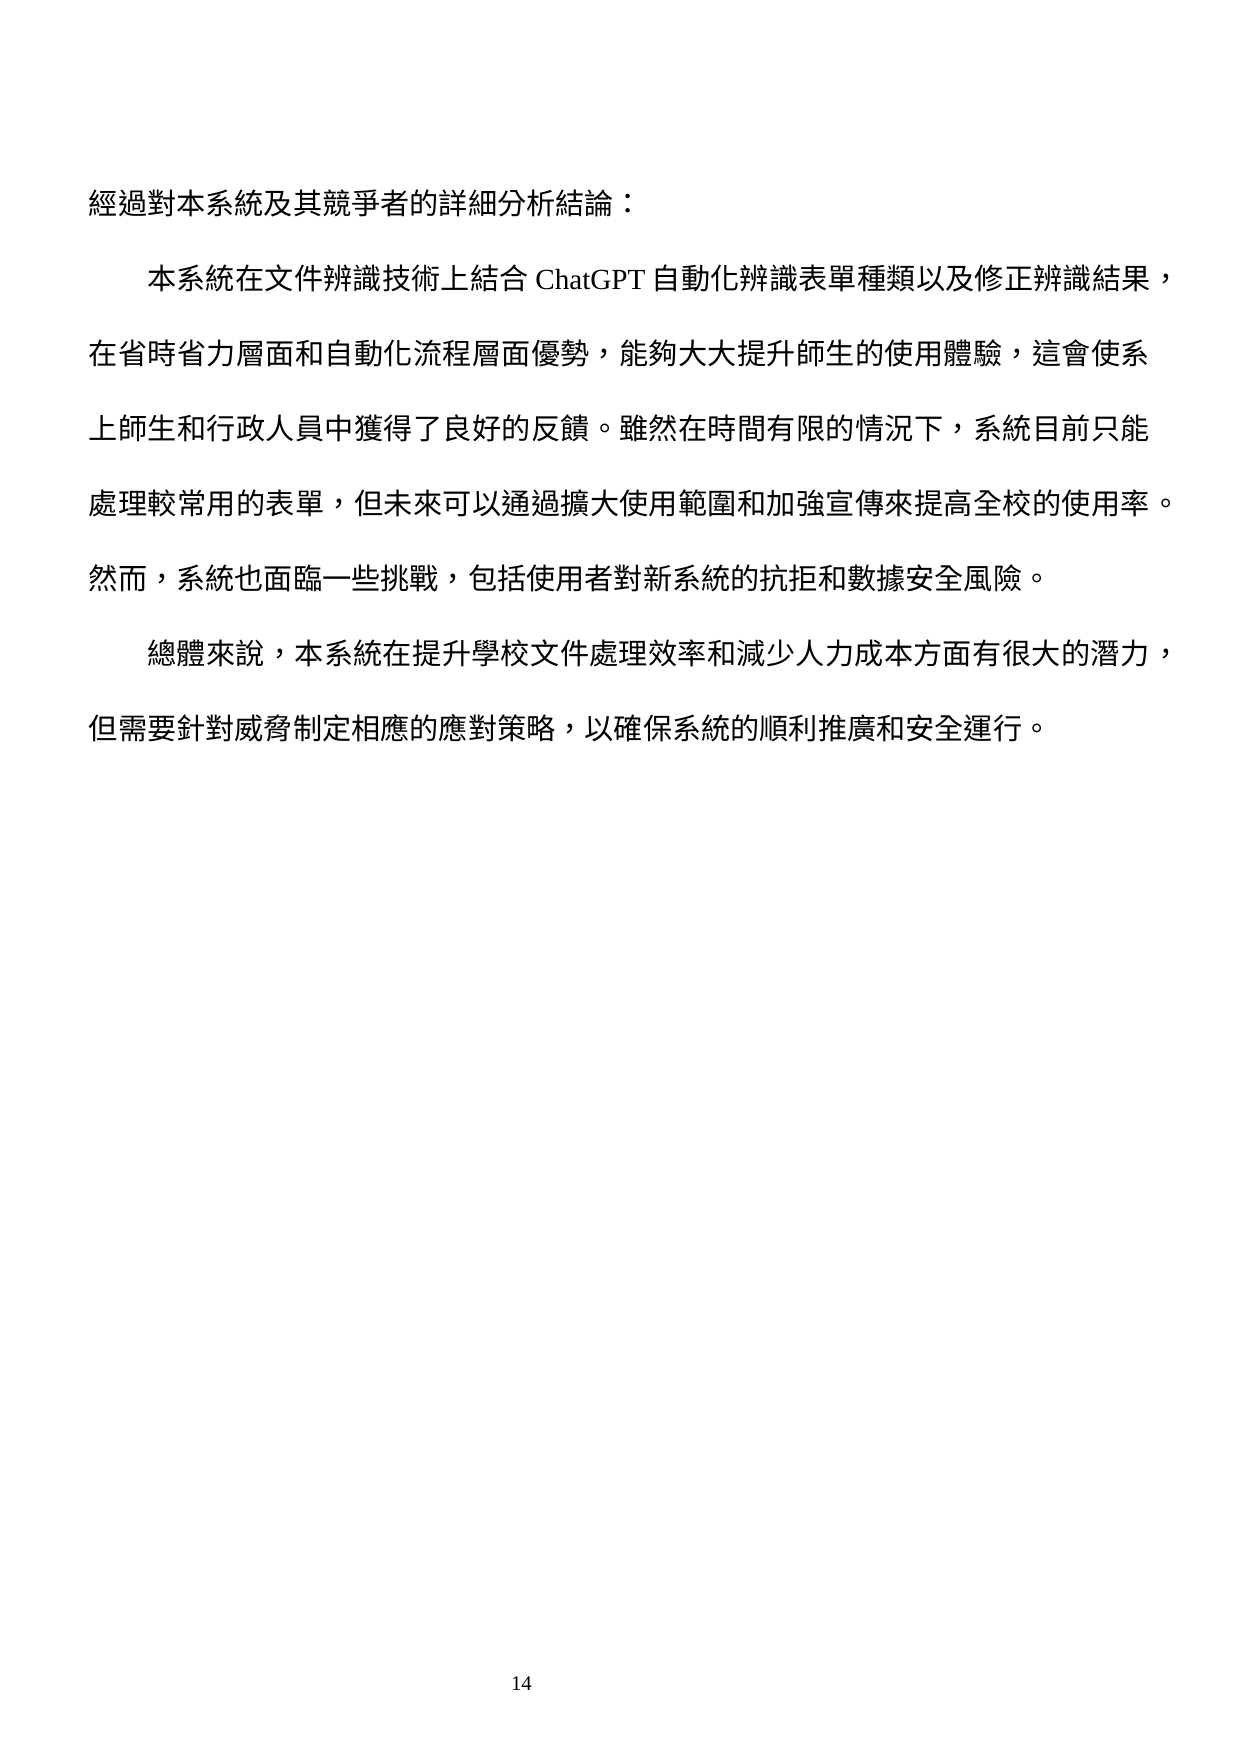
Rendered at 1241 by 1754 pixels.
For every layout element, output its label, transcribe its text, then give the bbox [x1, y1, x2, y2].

text 經過對本系統及其競爭者的詳細分析結論： [89, 164, 1152, 239]
text 本系統在文件辨識技術上結合ChatGPT自動化辨識表單種類以及修正辨識結果，在省時省力層面和自動化流程層面優勢，能夠大大提升師生的使用體驗，這會使系上師生和行政人員中獲得了良好的反饋。雖然在時間有限的情況下，系統目前只能處理較常用的表單，但未來可以通過擴大使用範圍和加強宣傳來提高全校的使用率。然而，系統也面臨一些挑戰，包括使用者對新系統的抗拒和數據安全風險。 [89, 239, 1152, 614]
text 總體來說，本系統在提升學校文件處理效率和減少人力成本方面有很大的潛力，但需要針對威脅制定相應的應對策略，以確保系統的順利推廣和安全運行。 [89, 614, 1152, 764]
